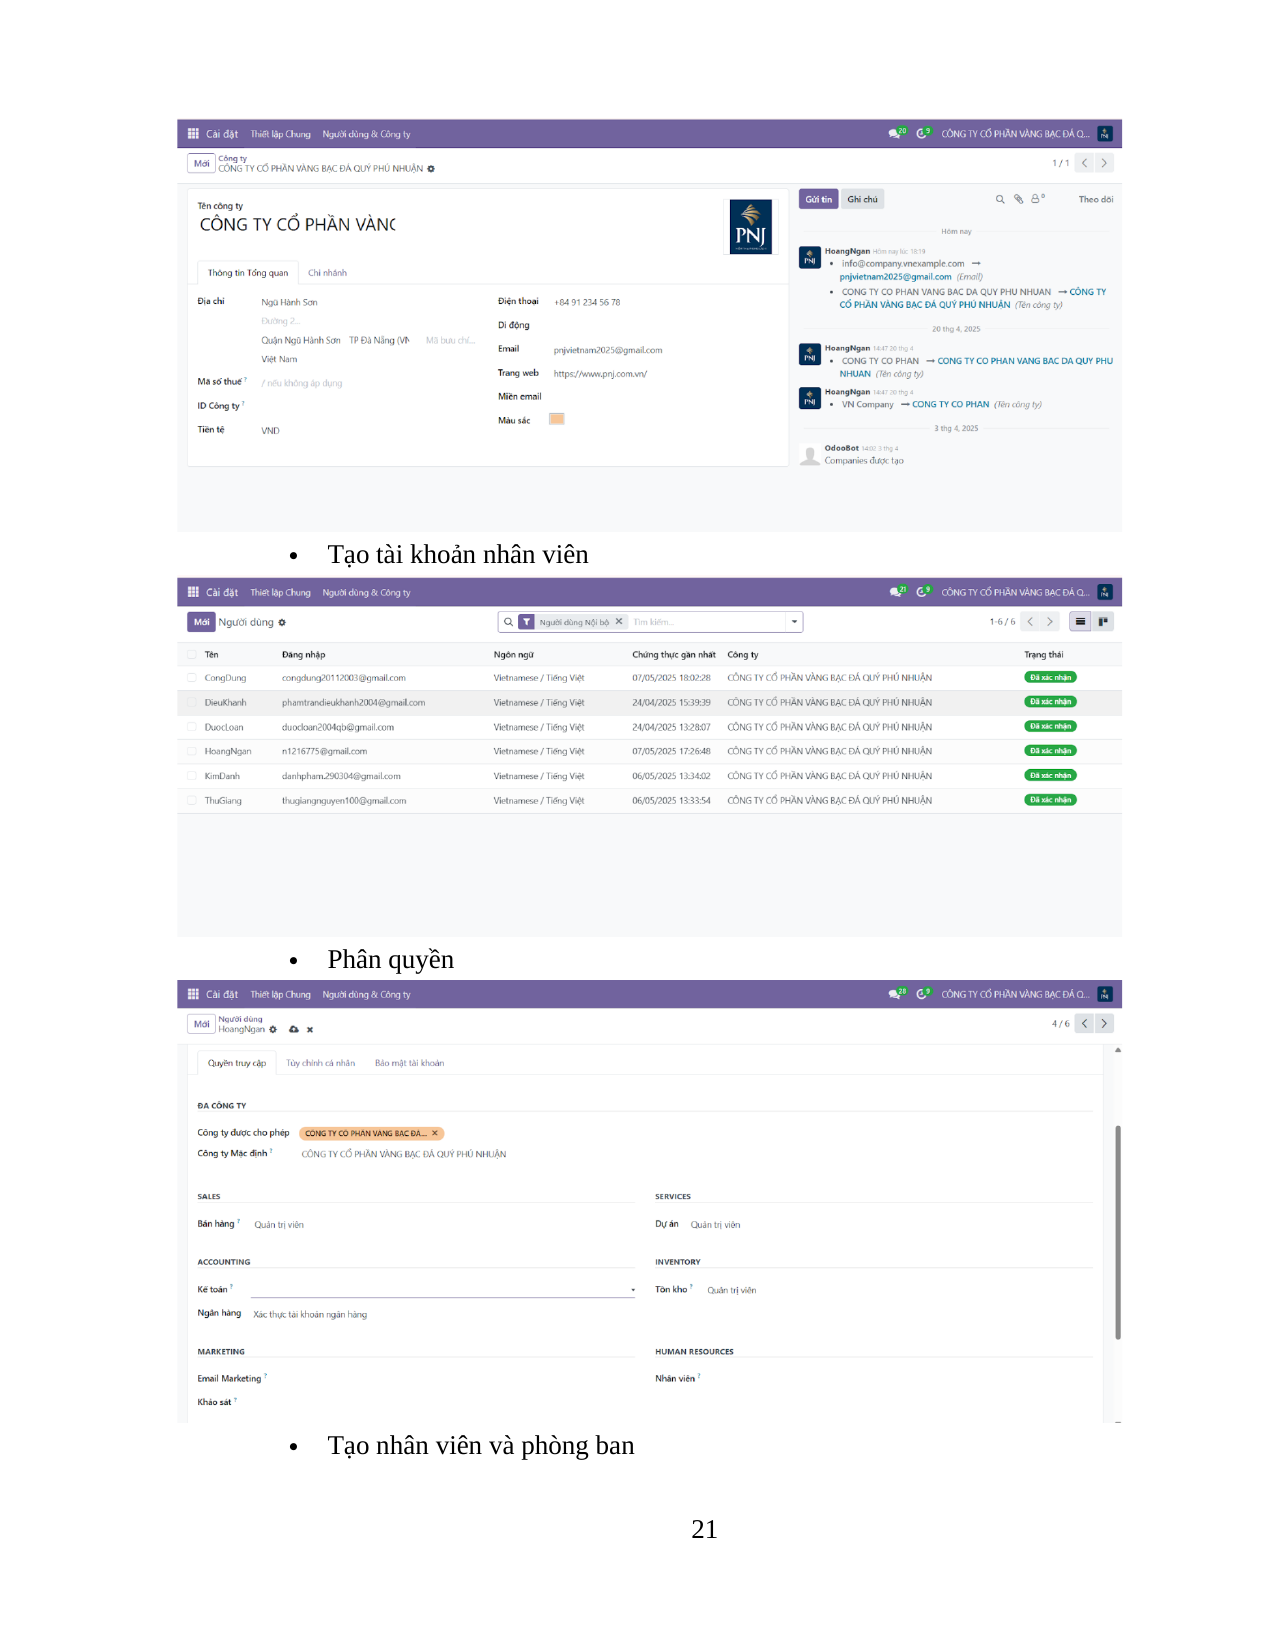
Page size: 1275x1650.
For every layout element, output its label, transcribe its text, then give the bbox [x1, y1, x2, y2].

list Phân quyền [290, 943, 1157, 974]
picture [177, 118, 1123, 532]
list Tạo tài khoản nhân viên [290, 538, 1157, 569]
picture [177, 980, 1123, 1423]
picture [177, 575, 1123, 937]
list Tạo nhân viên và phòng ban [290, 1429, 1157, 1460]
